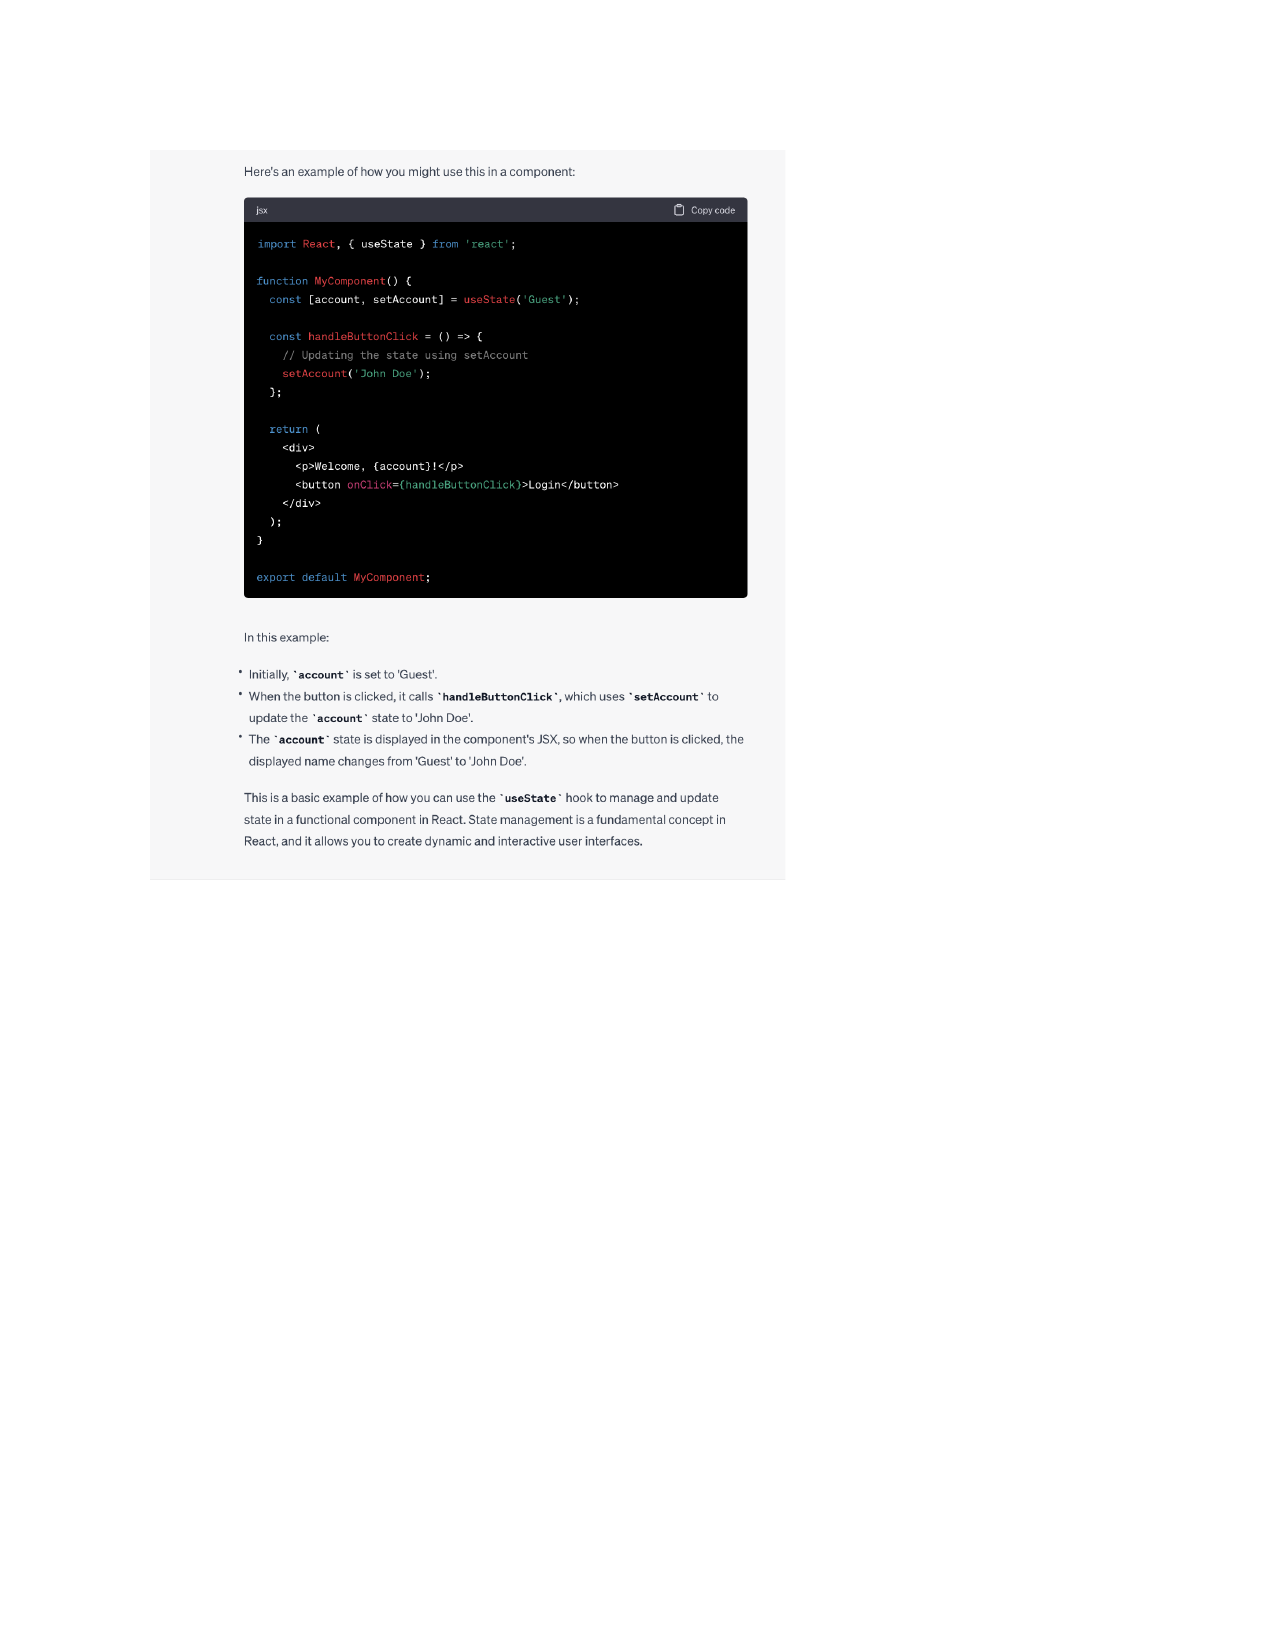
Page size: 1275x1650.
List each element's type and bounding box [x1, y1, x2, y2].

picture [150, 150, 786, 900]
